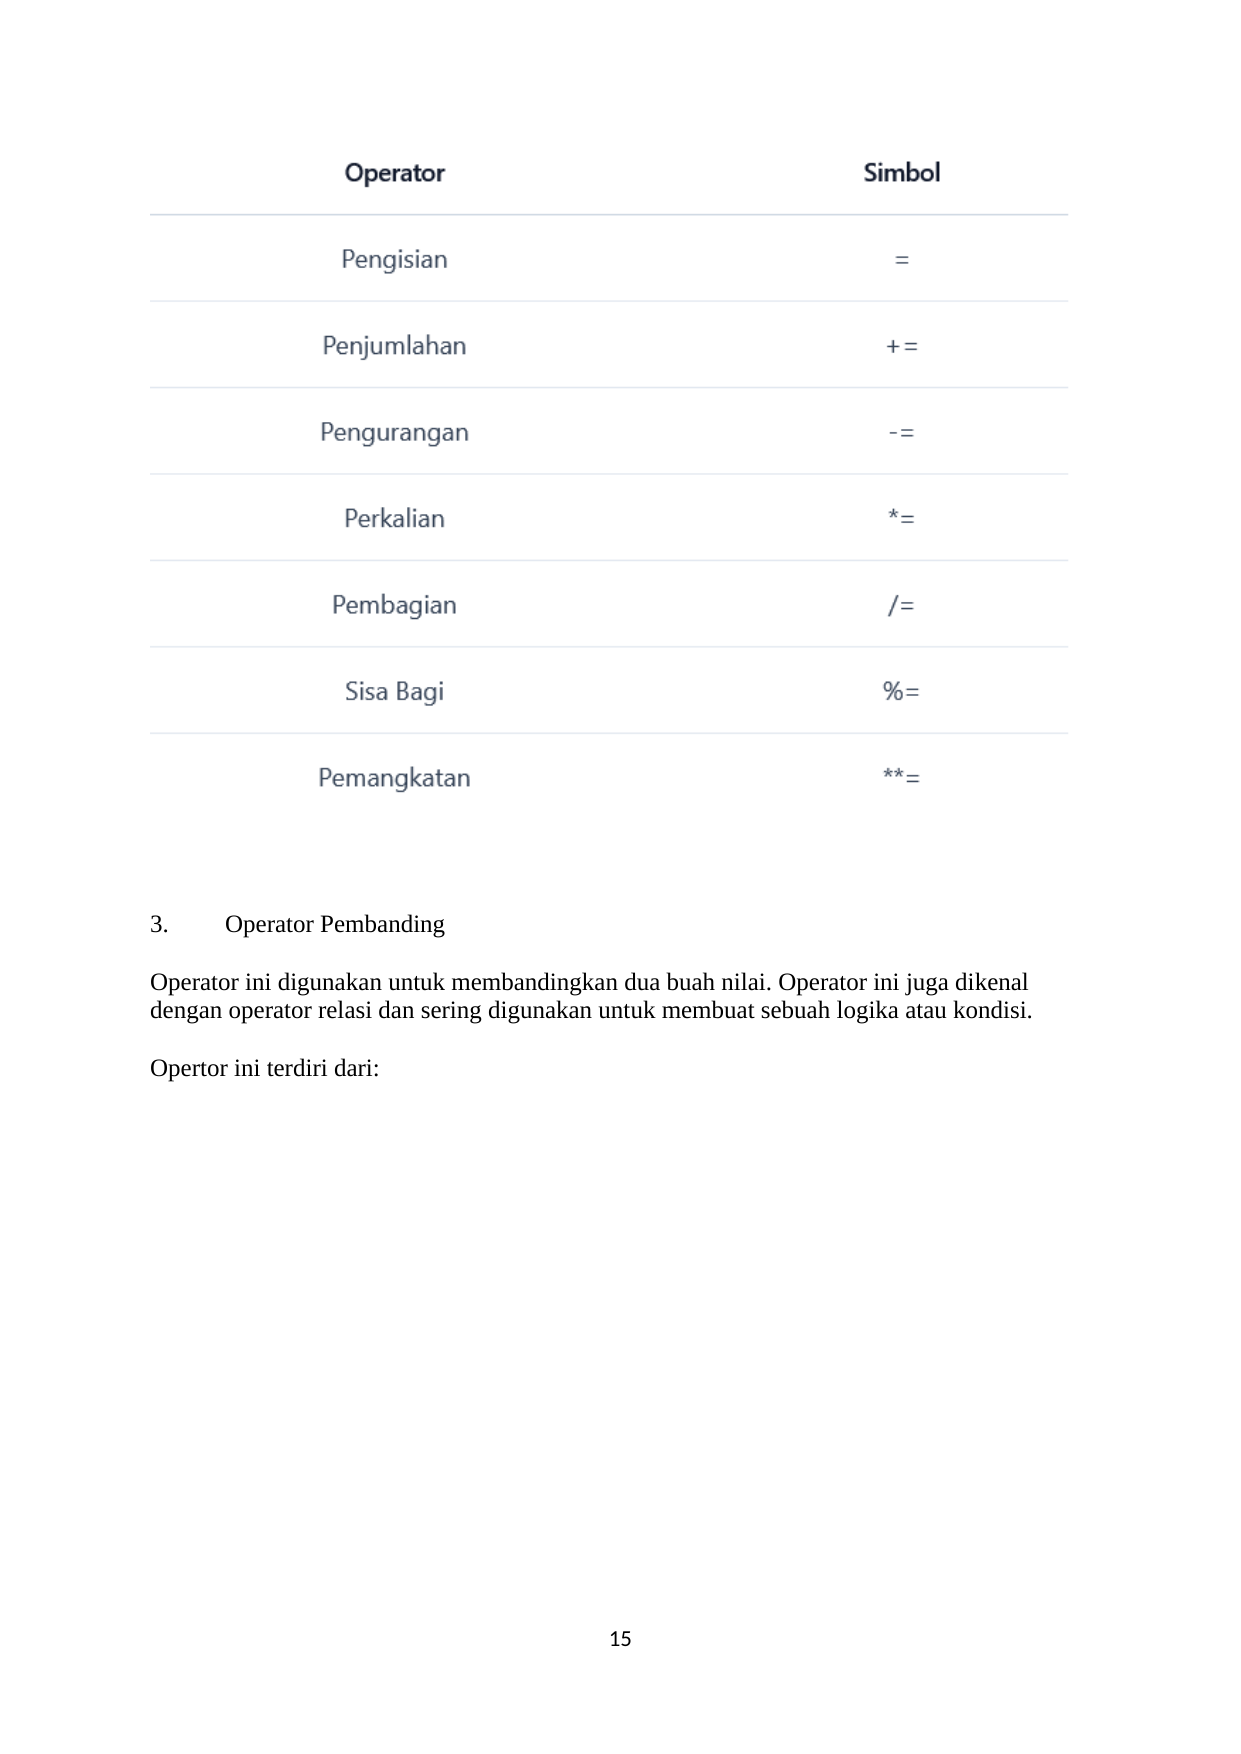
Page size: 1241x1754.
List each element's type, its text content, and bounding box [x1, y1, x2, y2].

text 3. Operator Pembanding [150, 909, 1090, 937]
text Opertor ini terdiri dari: [150, 1053, 1090, 1082]
picture [150, 150, 1091, 822]
text Operator ini digunakan untuk membandingkan dua buah nilai. Operator ini juga dikenal dengan operator relasi dan sering digunakan untuk membuat sebuah logika atau kondisi. [150, 967, 1090, 1024]
